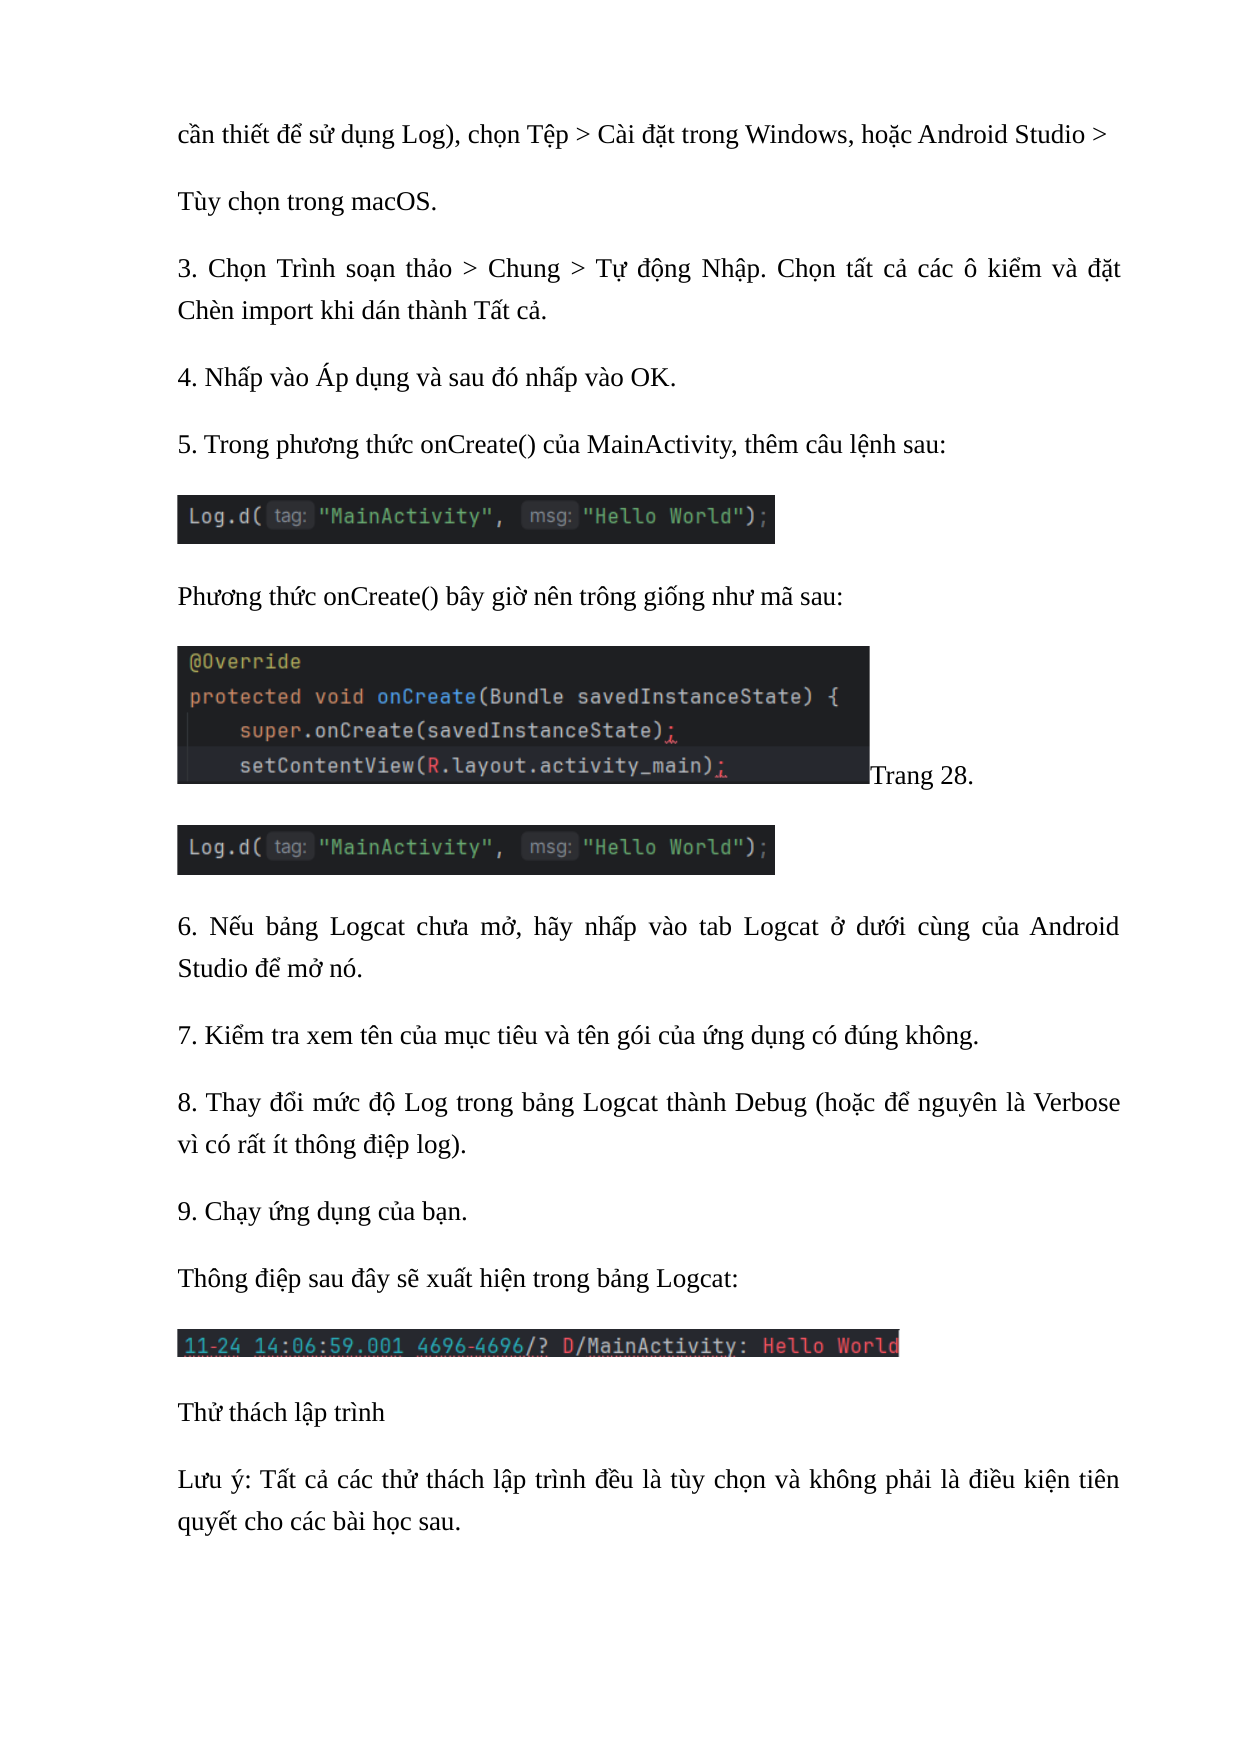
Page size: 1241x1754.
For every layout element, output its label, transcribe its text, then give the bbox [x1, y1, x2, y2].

text 5. Trong phương thức onCreate() của MainActivity, thêm câu lệnh sau: [177, 428, 1122, 459]
text 6. Nếu bảng Logcat chưa mở, hãy nhấp vào tab Logcat ở dưới cùng của Android Studio để mở nó. [177, 910, 1122, 983]
picture [177, 825, 775, 875]
text Thông điệp sau đây sẽ xuất hiện trong bảng Logcat: [177, 1262, 1122, 1293]
text Lưu ý: Tất cả các thử thách lập trình đều là tùy chọn và không phải là điều kiện tiên quyết cho các bài học sau. [177, 1463, 1122, 1536]
picture [177, 1329, 900, 1357]
text 9. Chạy ứng dụng của bạn. [177, 1195, 1122, 1226]
text Thử thách lập trình [177, 1396, 1122, 1427]
text 7. Kiểm tra xem tên của mục tiêu và tên gói của ứng dụng có đúng không. [177, 1019, 1122, 1050]
text 8. Thay đổi mức độ Log trong bảng Logcat thành Debug (hoặc để nguyên là Verbose vì có rất ít thông điệp log). [177, 1086, 1122, 1159]
text 4. Nhấp vào Áp dụng và sau đó nhấp vào OK. [177, 361, 1122, 392]
text 3. Chọn Trình soạn thảo > Chung > Tự động Nhập. Chọn tất cả các ô kiểm và đặt Chèn import khi dán thành Tất cả. [177, 252, 1122, 325]
text Phương thức onCreate() bây giờ nên trông giống như mã sau: [177, 579, 1122, 611]
picture [177, 495, 775, 544]
text Tùy chọn trong macOS. [177, 185, 1122, 216]
text cần thiết để sử dụng Log), chọn Tệp > Cài đặt trong Windows, hoặc Android Studio > [177, 118, 1122, 149]
picture [177, 646, 870, 784]
